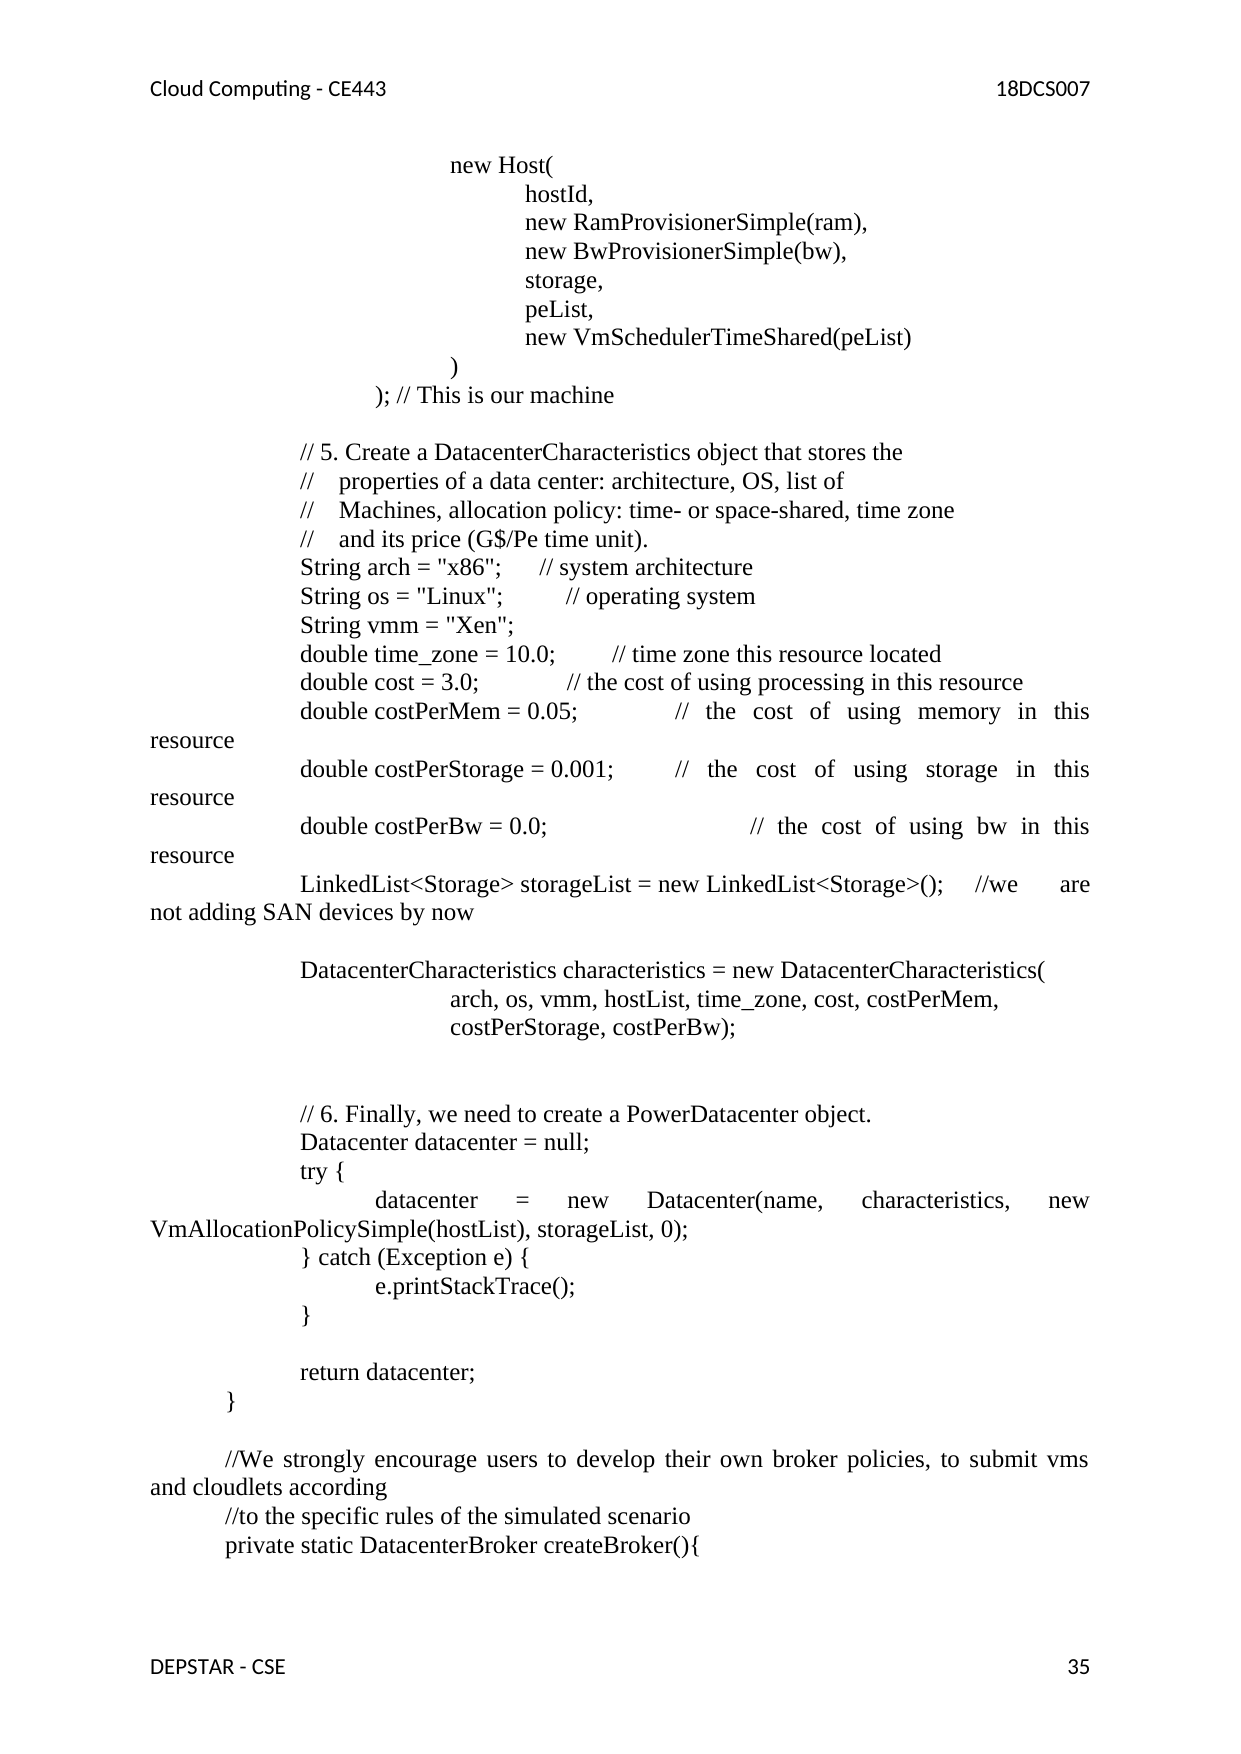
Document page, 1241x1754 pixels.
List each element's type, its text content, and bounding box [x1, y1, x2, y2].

text new VmSchedulerTimeShared(peList) [150, 322, 1090, 351]
text double costPerBw = 0.0; // the cost of using bw in this resource [150, 811, 1090, 869]
text datacenter = new Datacenter(name, characteristics, new VmAllocationPolicySimple(hostList), storageList, 0); [150, 1185, 1090, 1242]
text e.printStackTrace(); [150, 1271, 1090, 1300]
text String os = "Linux"; // operating system [150, 581, 1090, 610]
text ); // This is our machine [150, 380, 1090, 409]
text Datacenter datacenter = null; [150, 1127, 1090, 1156]
text // Machines, allocation policy: time- or space-shared, time zone [150, 495, 1090, 524]
text String arch = "x86"; // system architecture [150, 552, 1090, 581]
text // 5. Create a DatacenterCharacteristics object that stores the [150, 437, 1090, 466]
text new RamProvisionerSimple(ram), [150, 207, 1090, 236]
text hostId, [150, 179, 1090, 207]
text //to the specific rules of the simulated scenario [150, 1501, 1090, 1530]
text double cost = 3.0; // the cost of using processing in this resource [150, 667, 1090, 696]
text ) [150, 351, 1090, 380]
text double costPerMem = 0.05; // the cost of using memory in this resource [150, 696, 1090, 754]
text // properties of a data center: architecture, OS, list of [150, 466, 1090, 495]
text private static DatacenterBroker createBroker(){ [150, 1530, 1090, 1559]
text DatacenterCharacteristics characteristics = new DatacenterCharacteristics( [150, 955, 1090, 984]
text new Host( [150, 150, 1090, 179]
text new BwProvisionerSimple(bw), [150, 236, 1090, 265]
text } catch (Exception e) { [150, 1242, 1090, 1271]
text } [150, 1300, 1090, 1329]
text String vmm = "Xen"; [150, 610, 1090, 639]
text try { [150, 1156, 1090, 1185]
text storage, [150, 265, 1090, 294]
text // and its price (G$/Pe time unit). [150, 524, 1090, 552]
text LinkedList<Storage> storageList = new LinkedList<Storage>(); //we are not adding SAN devices by now [150, 869, 1090, 926]
text double time_zone = 10.0; // time zone this resource located [150, 639, 1090, 667]
text } [150, 1386, 1090, 1415]
text arch, os, vmm, hostList, time_zone, cost, costPerMem, [150, 984, 1090, 1012]
text //We strongly encourage users to develop their own broker policies, to submit vms and cloudlets according [150, 1444, 1090, 1501]
text costPerStorage, costPerBw); [150, 1012, 1090, 1041]
text peList, [150, 294, 1090, 322]
text double costPerStorage = 0.001; // the cost of using storage in this resource [150, 754, 1090, 811]
text // 6. Finally, we need to create a PowerDatacenter object. [150, 1099, 1090, 1127]
text return datacenter; [150, 1357, 1090, 1386]
